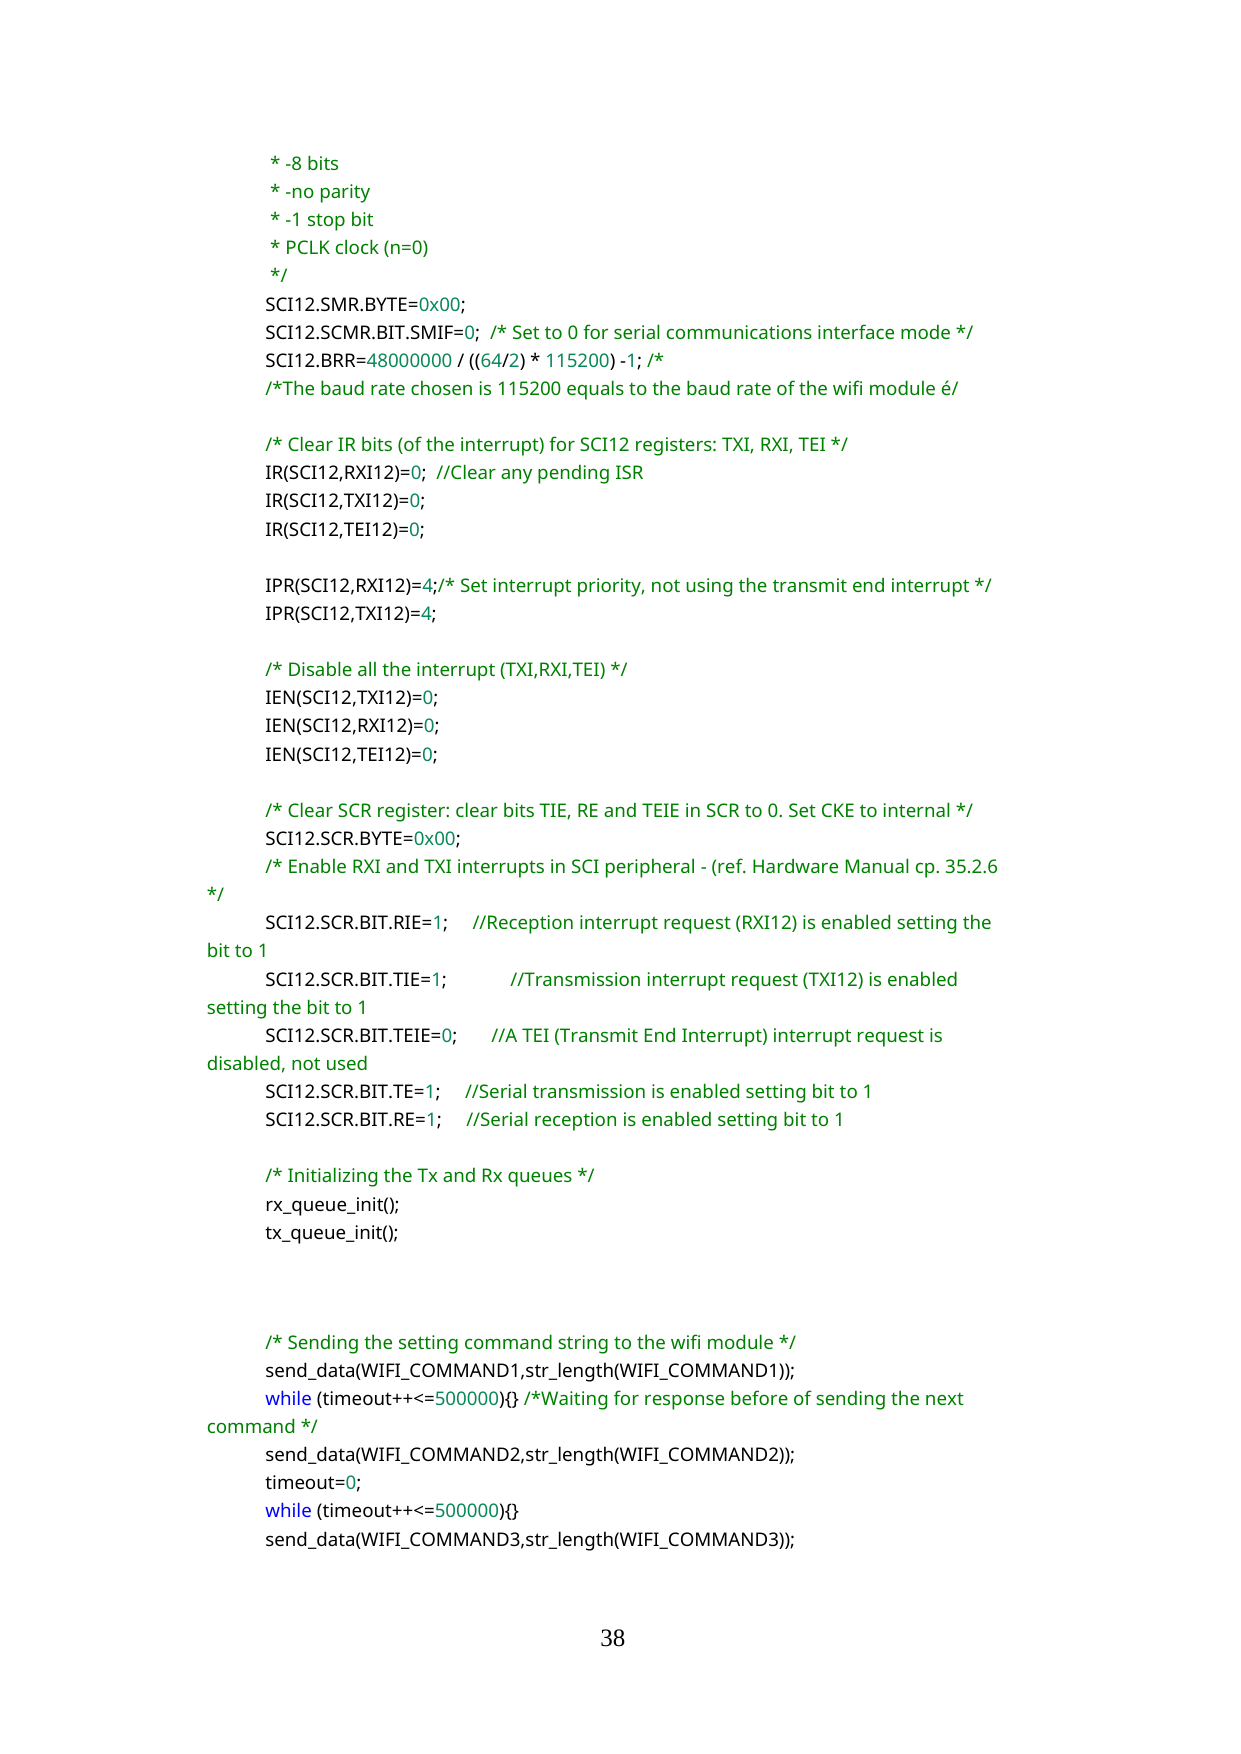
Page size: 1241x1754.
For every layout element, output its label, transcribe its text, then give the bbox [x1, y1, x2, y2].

text IR(SCI12,RXI12)=0; //Clear any pending ISR [207, 457, 1018, 485]
text IPR(SCI12,RXI12)=4;/* Set interrupt priority, not using the transmit end interrupt */ [207, 569, 1018, 598]
text SCI12.SCR.BIT.RIE=1; //Reception interrupt request (RXI12) is enabled setting the bit to 1 [207, 907, 1018, 963]
text send_data(WIFI_COMMAND1,str_length(WIFI_COMMAND1)); [207, 1354, 1018, 1383]
text SCI12.SCMR.BIT.SMIF=0; /* Set to 0 for serial communications interface mode */ [207, 316, 1018, 344]
text SCI12.SCR.BIT.RE=1; //Serial reception is enabled setting bit to 1 [207, 1104, 1018, 1132]
text IPR(SCI12,TXI12)=4; [207, 598, 1018, 626]
text IR(SCI12,TXI12)=0; [207, 485, 1018, 513]
text while (timeout++<=500000){} /*Waiting for response before of sending the next command */ [207, 1383, 1018, 1439]
text while (timeout++<=500000){} [207, 1495, 1018, 1523]
text /*The baud rate chosen is 115200 equals to the baud rate of the wifi module é/ [207, 373, 1018, 401]
text SCI12.SCR.BIT.TE=1; //Serial transmission is enabled setting bit to 1 [207, 1076, 1018, 1104]
text timeout=0; [207, 1467, 1018, 1495]
text * -no parity [207, 176, 1018, 204]
text SCI12.SCR.BYTE=0x00; [207, 823, 1018, 851]
text IEN(SCI12,TXI12)=0; [207, 682, 1018, 710]
text IEN(SCI12,TEI12)=0; [207, 738, 1018, 766]
text /* Enable RXI and TXI interrupts in SCI peripheral - (ref. Hardware Manual cp. 35.2.6 */ [207, 851, 1018, 907]
text SCI12.SMR.BYTE=0x00; [207, 288, 1018, 316]
text SCI12.SCR.BIT.TIE=1; //Transmission interrupt request (TXI12) is enabled setting the bit to 1 [207, 963, 1018, 1019]
text /* Sending the setting command string to the wifi module */ [207, 1326, 1018, 1354]
text SCI12.SCR.BIT.TEIE=0; //A TEI (Transmit End Interrupt) interrupt request is disabled, not used [207, 1019, 1018, 1076]
text IR(SCI12,TEI12)=0; [207, 513, 1018, 541]
text /* Disable all the interrupt (TXI,RXI,TEI) */ [207, 654, 1018, 682]
text * -1 stop bit [207, 204, 1018, 232]
text /* Clear IR bits (of the interrupt) for SCI12 registers: TXI, RXI, TEI */ [207, 429, 1018, 457]
text * -8 bits [207, 148, 1018, 176]
text /* Initializing the Tx and Rx queues */ [207, 1160, 1018, 1188]
text IEN(SCI12,RXI12)=0; [207, 710, 1018, 738]
text tx_queue_init(); [207, 1216, 1018, 1244]
text SCI12.BRR=48000000 / ((64/2) * 115200) -1; /* [207, 344, 1018, 373]
text /* Clear SCR register: clear bits TIE, RE and TEIE in SCR to 0. Set CKE to internal */ [207, 794, 1018, 823]
text */ [207, 260, 1018, 288]
text send_data(WIFI_COMMAND3,str_length(WIFI_COMMAND3)); [207, 1523, 1018, 1551]
text * PCLK clock (n=0) [207, 232, 1018, 260]
text rx_queue_init(); [207, 1188, 1018, 1216]
text send_data(WIFI_COMMAND2,str_length(WIFI_COMMAND2)); [207, 1439, 1018, 1467]
